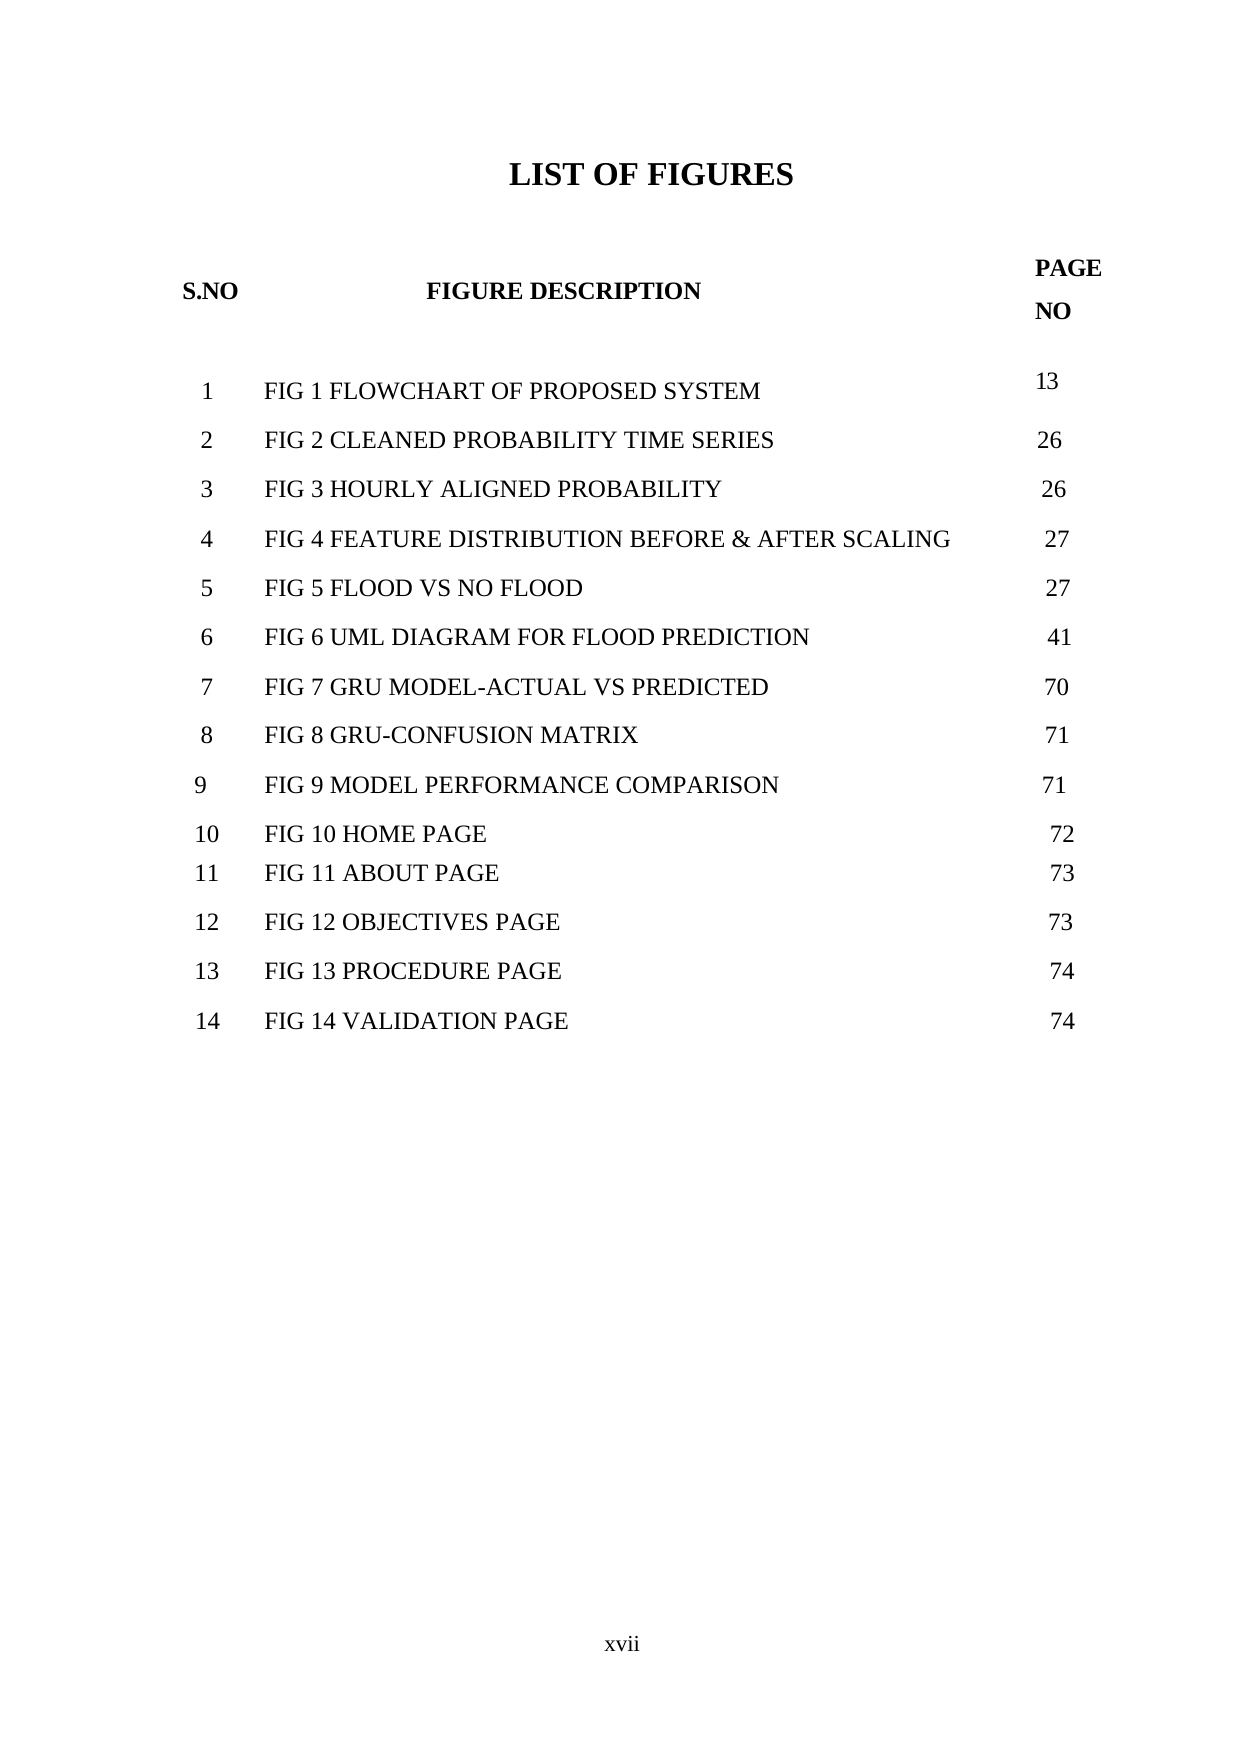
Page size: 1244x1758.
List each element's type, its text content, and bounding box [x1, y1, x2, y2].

list FIG 7 GRU MODEL-ACTUAL VS PREDICTED 70 [200, 672, 1155, 700]
list FIG 3 HOURLY ALIGNED PROBABILITY 26 [200, 474, 1155, 503]
list FIG 12 OBJECTIVES PAGE 73 [194, 907, 1155, 936]
list FIG 2 CLEANED PROBABILITY TIME SERIES 26 [200, 425, 1155, 454]
list FIG 9 MODEL PERFORMANCE COMPARISON 71 [194, 770, 1155, 799]
list FIG 13 PROCEDURE PAGE 74 [194, 956, 1155, 985]
text 13 [1035, 366, 1155, 395]
text PAGE NO [1035, 253, 1113, 324]
list FIG 14 VALIDATION PAGE 74 [195, 1006, 1155, 1034]
list FIG 4 FEATURE DISTRIBUTION BEFORE & AFTER SCALING 27 [200, 524, 1155, 553]
text 1 FIG 1 FLOWCHART OF PROPOSED SYSTEM [89, 376, 1031, 404]
subtitle LIST OF FIGURES [155, 154, 1148, 193]
list FIG 6 UML DIAGRAM FOR FLOOD PREDICTION 41 [200, 622, 1155, 651]
list FIG 10 HOME PAGE 72 [194, 819, 1155, 848]
list FIG 11 ABOUT PAGE 73 [194, 858, 1155, 887]
text S.NO FIGURE DESCRIPTION [153, 276, 1031, 305]
list FIG 8 GRU-CONFUSION MATRIX 71 [200, 721, 1155, 749]
list FIG 5 FLOOD VS NO FLOOD 27 [200, 573, 1155, 602]
